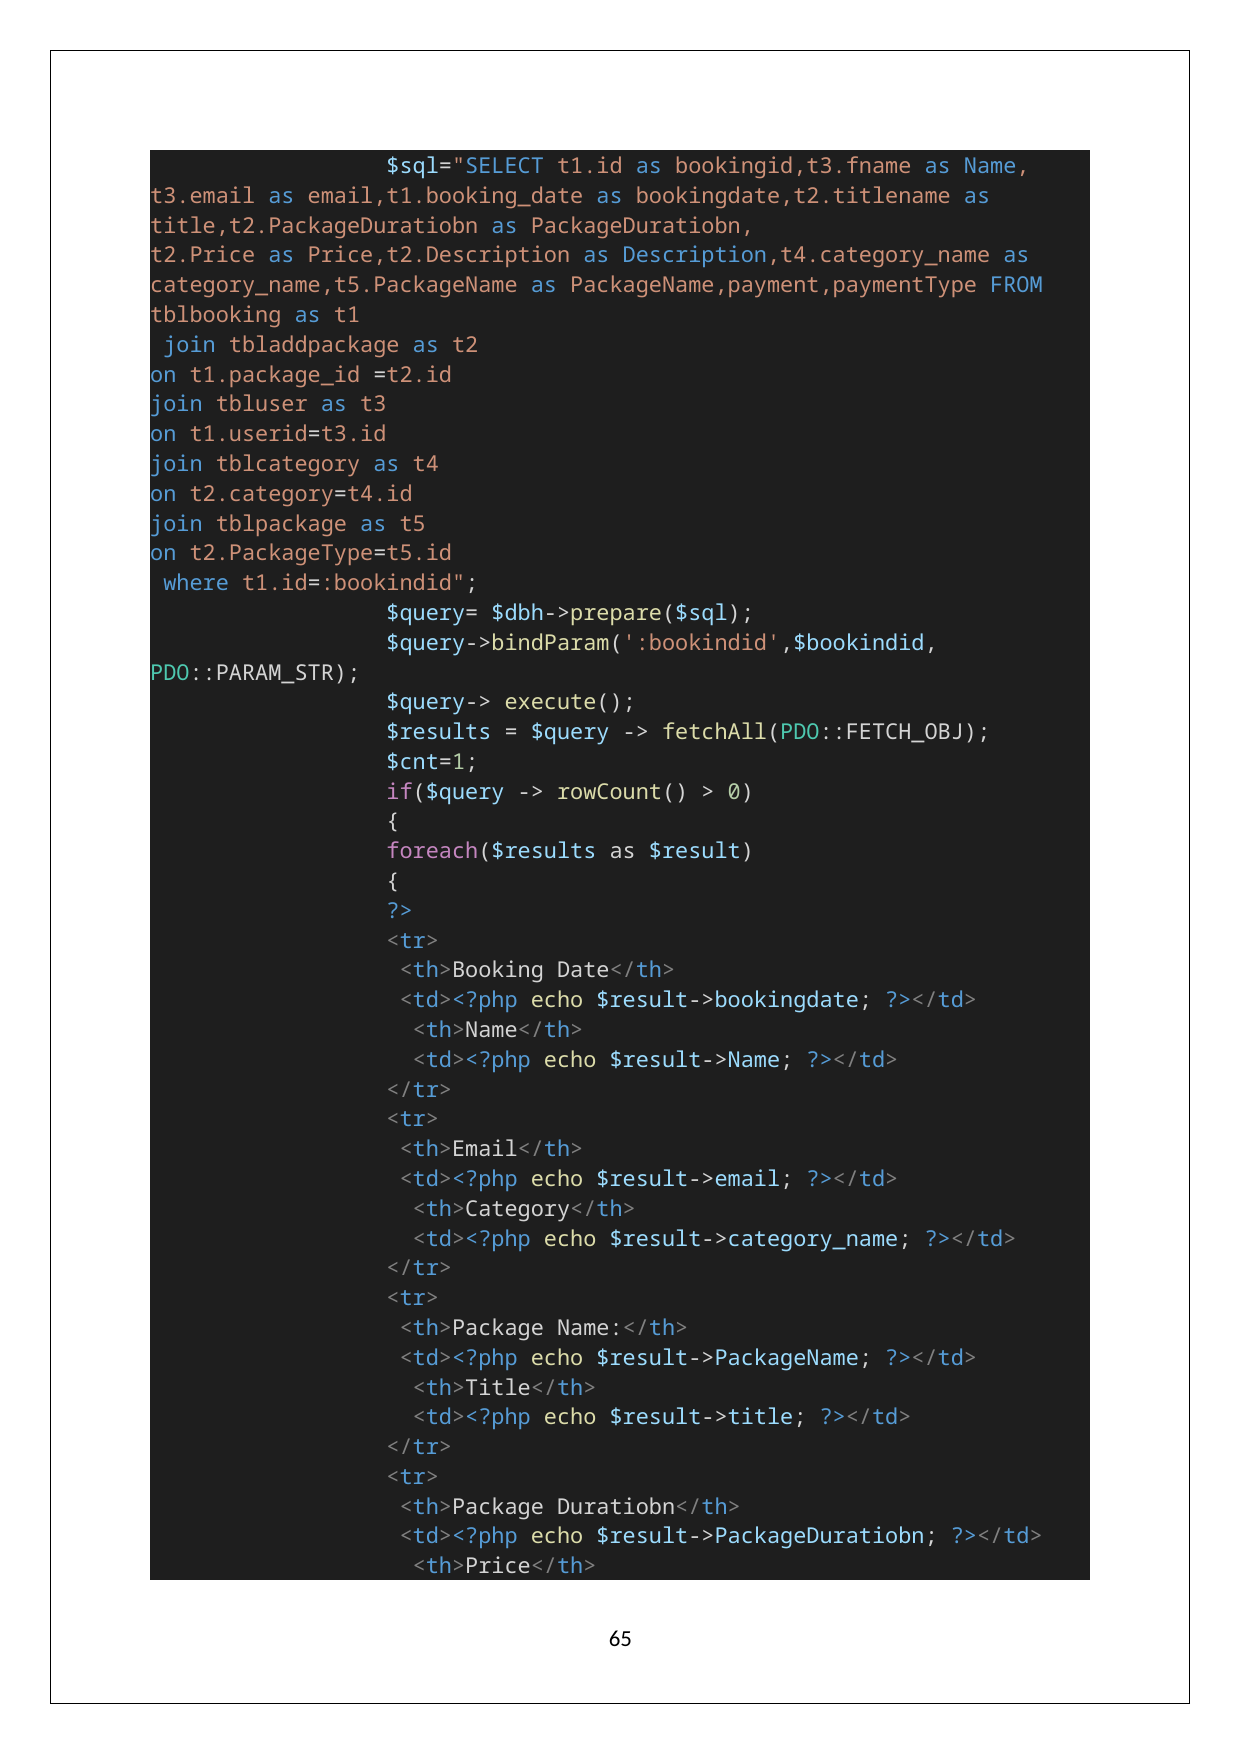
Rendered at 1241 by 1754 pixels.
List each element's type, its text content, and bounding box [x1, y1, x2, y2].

text </tr> [150, 1073, 1090, 1103]
text on t1.userid=t3.id [150, 418, 1090, 448]
text $query->bindParam(':bookindid',$bookindid, PDO::PARAM_STR); [150, 627, 1090, 686]
text <tr> [150, 1103, 1090, 1133]
text if($query -> rowCount() > 0) [150, 776, 1090, 805]
text <td><?php echo $result->title; ?></td> [150, 1401, 1090, 1431]
text <th>Price</th> [150, 1550, 1090, 1580]
text <tr> [150, 924, 1090, 954]
text ?> [150, 895, 1090, 924]
text <td><?php echo $result->PackageName; ?></td> [150, 1342, 1090, 1371]
text <th>Category</th> [150, 1193, 1090, 1222]
text foreach($results as $result) [150, 835, 1090, 865]
text <th>Name</th> [150, 1014, 1090, 1044]
text { [150, 805, 1090, 835]
text <td><?php echo $result->PackageDuratiobn; ?></td> [150, 1520, 1090, 1550]
text </tr> [150, 1252, 1090, 1282]
text where t1.id=:bookindid"; [150, 567, 1090, 597]
text <th>Email</th> [150, 1133, 1090, 1163]
text $query-> execute(); [150, 686, 1090, 716]
text on t1.package_id =t2.id [150, 358, 1090, 388]
text <td><?php echo $result->category_name; ?></td> [150, 1222, 1090, 1252]
text $sql="SELECT t1.id as bookingid,t3.fname as Name, t3.email as email,t1.booking_date as bookingdate,t2.titlename as title,t2.PackageDuratiobn as PackageDuratiobn, [150, 150, 1090, 239]
text join tbluser as t3 [150, 388, 1090, 418]
text { [150, 865, 1090, 895]
text $results = $query -> fetchAll(PDO::FETCH_OBJ); [150, 716, 1090, 746]
text <th>Package Duratiobn</th> [150, 1491, 1090, 1520]
text <th>Title</th> [150, 1371, 1090, 1401]
text on t2.PackageType=t5.id [150, 537, 1090, 567]
text $cnt=1; [150, 746, 1090, 776]
text on t2.category=t4.id [150, 478, 1090, 507]
text <td><?php echo $result->Name; ?></td> [150, 1044, 1090, 1073]
text <th>Booking Date</th> [150, 954, 1090, 984]
text </tr> [150, 1431, 1090, 1461]
text <th>Package Name:</th> [150, 1312, 1090, 1342]
text <tr> [150, 1461, 1090, 1491]
text <td><?php echo $result->email; ?></td> [150, 1163, 1090, 1193]
text $query= $dbh->prepare($sql); [150, 597, 1090, 627]
text join tbladdpackage as t2 [150, 329, 1090, 358]
text join tblcategory as t4 [150, 448, 1090, 478]
text <tr> [150, 1282, 1090, 1312]
text t2.Price as Price,t2.Description as Description,t4.category_name as category_name,t5.PackageName as PackageName,payment,paymentType FROM tblbooking as t1 [150, 239, 1090, 329]
text <td><?php echo $result->bookingdate; ?></td> [150, 984, 1090, 1014]
text join tblpackage as t5 [150, 507, 1090, 537]
